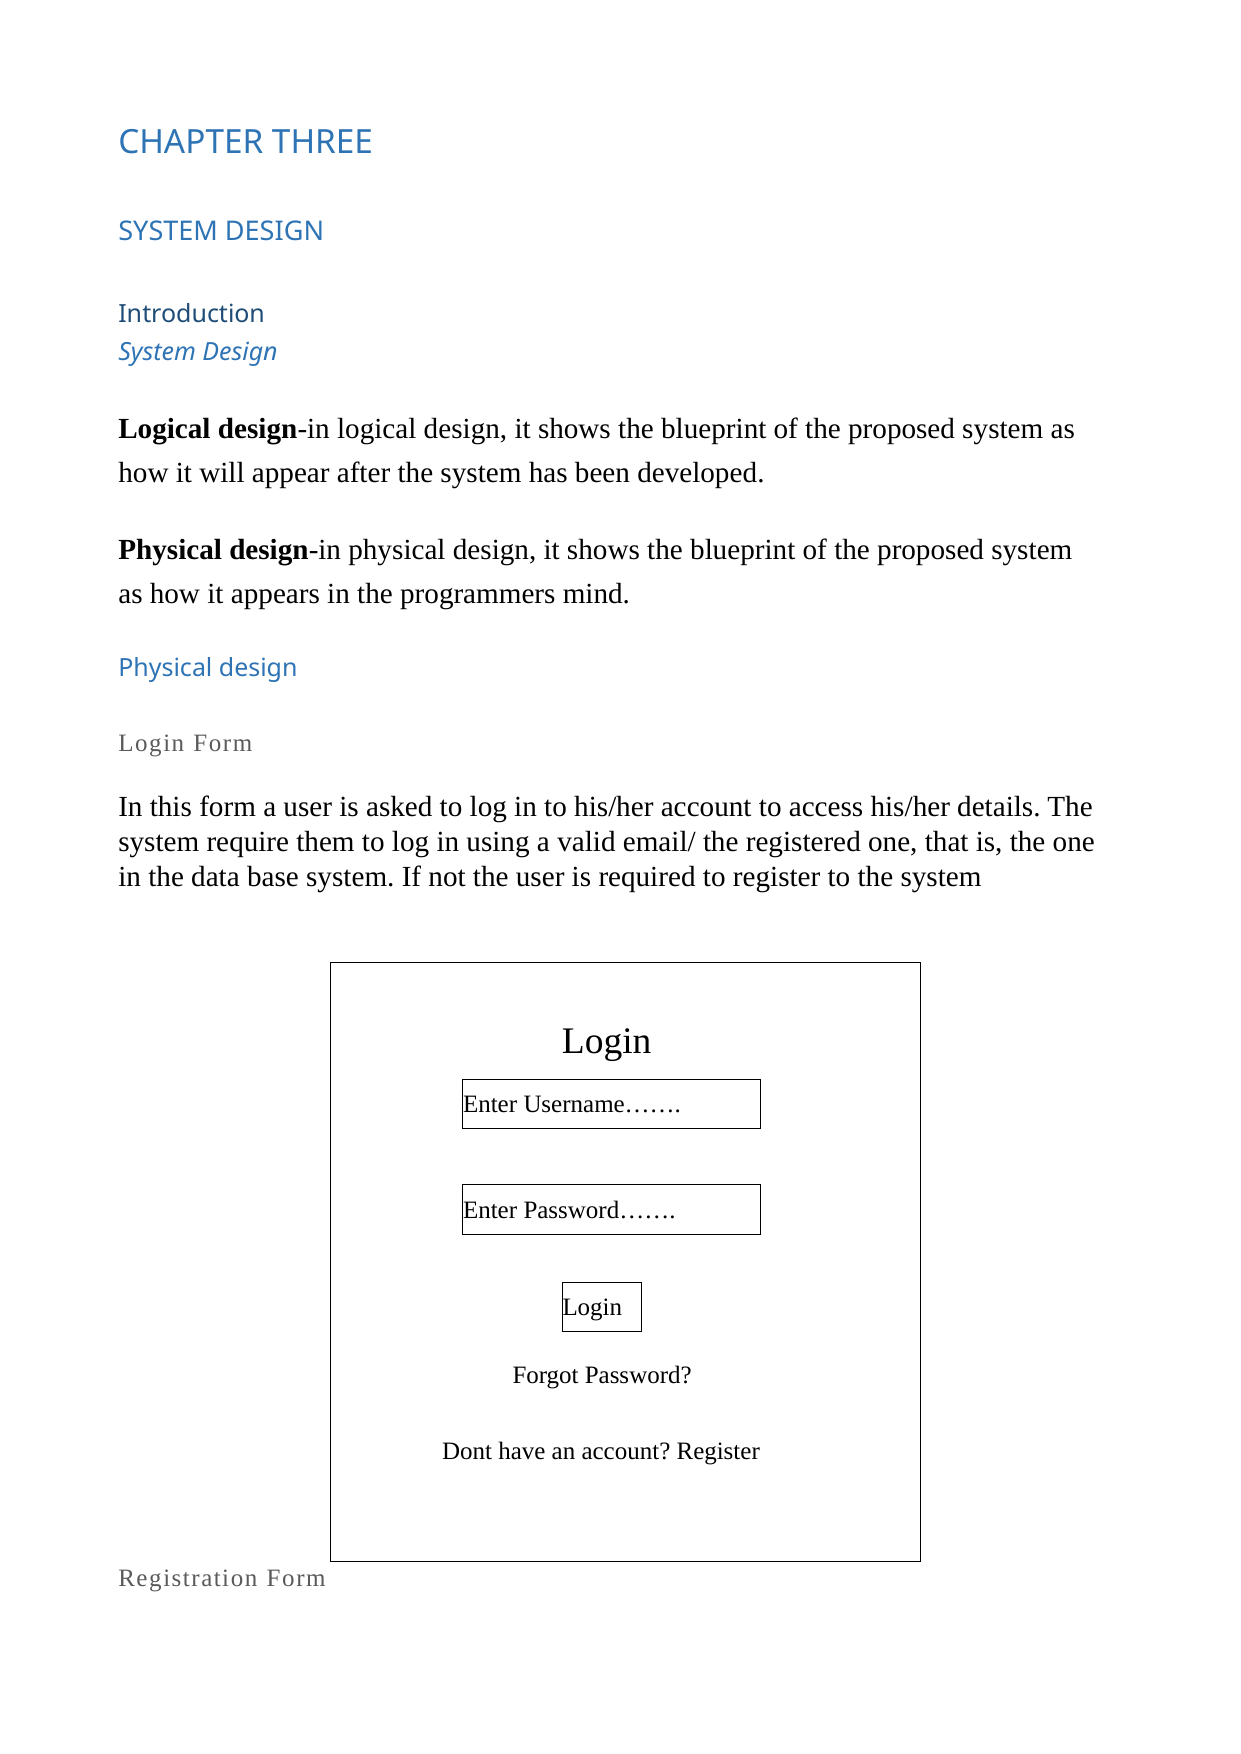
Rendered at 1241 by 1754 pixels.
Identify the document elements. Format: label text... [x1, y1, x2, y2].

subtitle CHAPTER THREE [118, 118, 1122, 163]
text Logical design-in logical design, it shows the blueprint of the proposed system as how it will appear after the system has been developed. [118, 412, 1103, 489]
text In this form a user is asked to log in to his/her account to access his/her details. The system require them to log in using a valid email/ the registered one, that is, the one in the data base system. If not the user is required to register to the system [118, 789, 1099, 893]
subtitle Physical design [118, 650, 1122, 684]
text Physical design-in physical design, it shows the blueprint of the proposed system as how it appears in the programmers mind. [118, 532, 1101, 609]
subtitle System Design [118, 334, 1122, 368]
subtitle SYSTEM DESIGN [118, 211, 1122, 248]
subtitle Registration Form [118, 1563, 1122, 1592]
subtitle Introduction [118, 296, 1122, 330]
subtitle Login Form [118, 728, 1122, 756]
